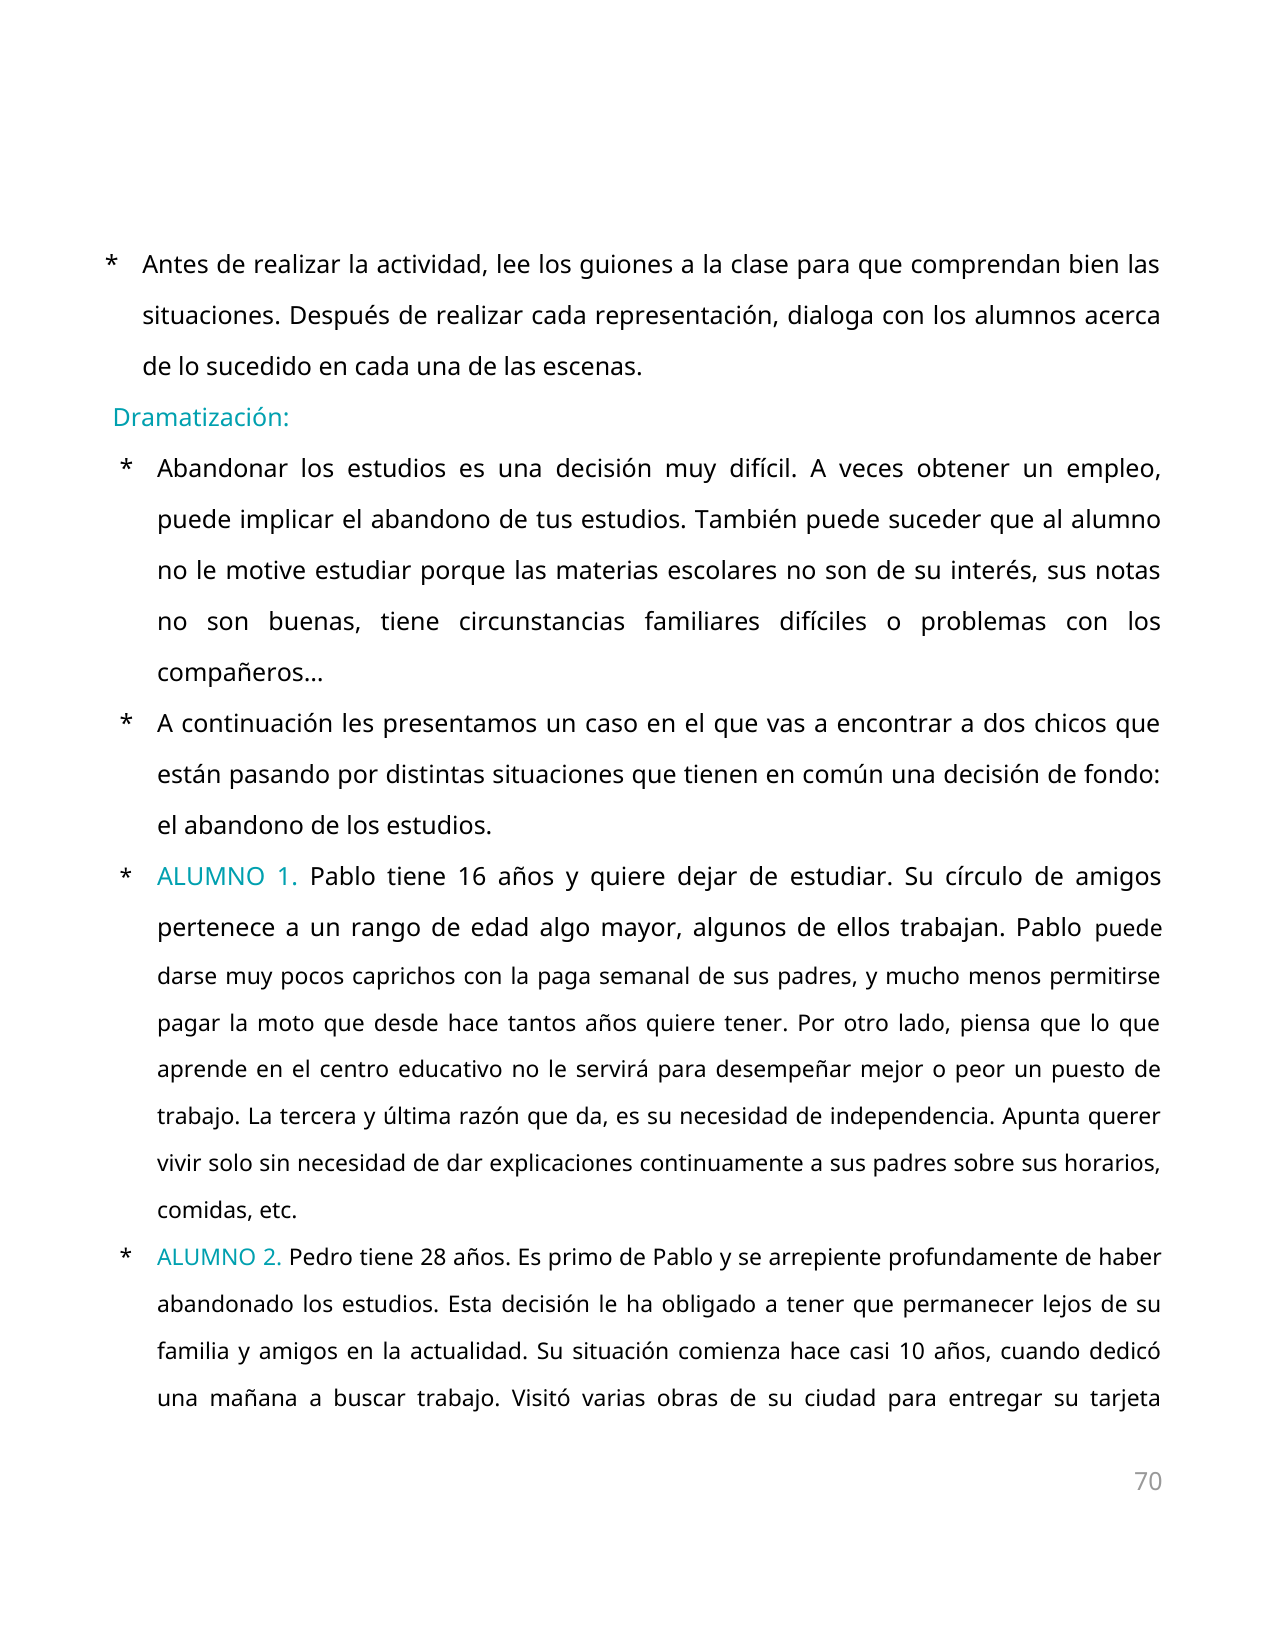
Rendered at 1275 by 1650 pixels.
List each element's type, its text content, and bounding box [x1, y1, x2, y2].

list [119, 1241, 1162, 1413]
text Dramatización: [112, 399, 1162, 433]
list ALUMNO 1. Pablo tiene 16 años y quiere dejar de estudiar. Su círculo de amigos pertenece a un rango de edad algo mayor, algunos de ellos trabajan. Pablo puede darse muy pocos caprichos con la paga semanal de sus padres, y mucho menos permitirse pagar la moto que desde hace tantos años quiere tener. Por otro lado, piensa que lo que aprende en el centro educativo no le servirá para desempeñar mejor o peor un puesto de trabajo. La tercera y última razón que da, es su necesidad de independencia. Apunta querer vivir solo sin necesidad de dar explicaciones continuamente a sus padres sobre sus horarios, comidas, etc. [119, 859, 1162, 1225]
list Abandonar los estudios es una decisión muy difícil. A veces obtener un empleo, puede implicar el abandono de tus estudios. También puede suceder que al alumno no le motive estudiar porque las materias escolares no son de su interés, sus notas no son buenas, tiene circunstancias familiares difíciles o problemas con los compañeros… [119, 451, 1162, 689]
list A continuación les presentamos un caso en el que vas a encontrar a dos chicos que están pasando por distintas situaciones que tienen en común una decisión de fondo: el abandono de los estudios. [119, 706, 1162, 842]
list Antes de realizar la actividad, lee los guiones a la clase para que comprendan bien las situaciones. Después de realizar cada representación, dialoga con los alumnos acerca de lo sucedido en cada una de las escenas. [104, 246, 1162, 382]
